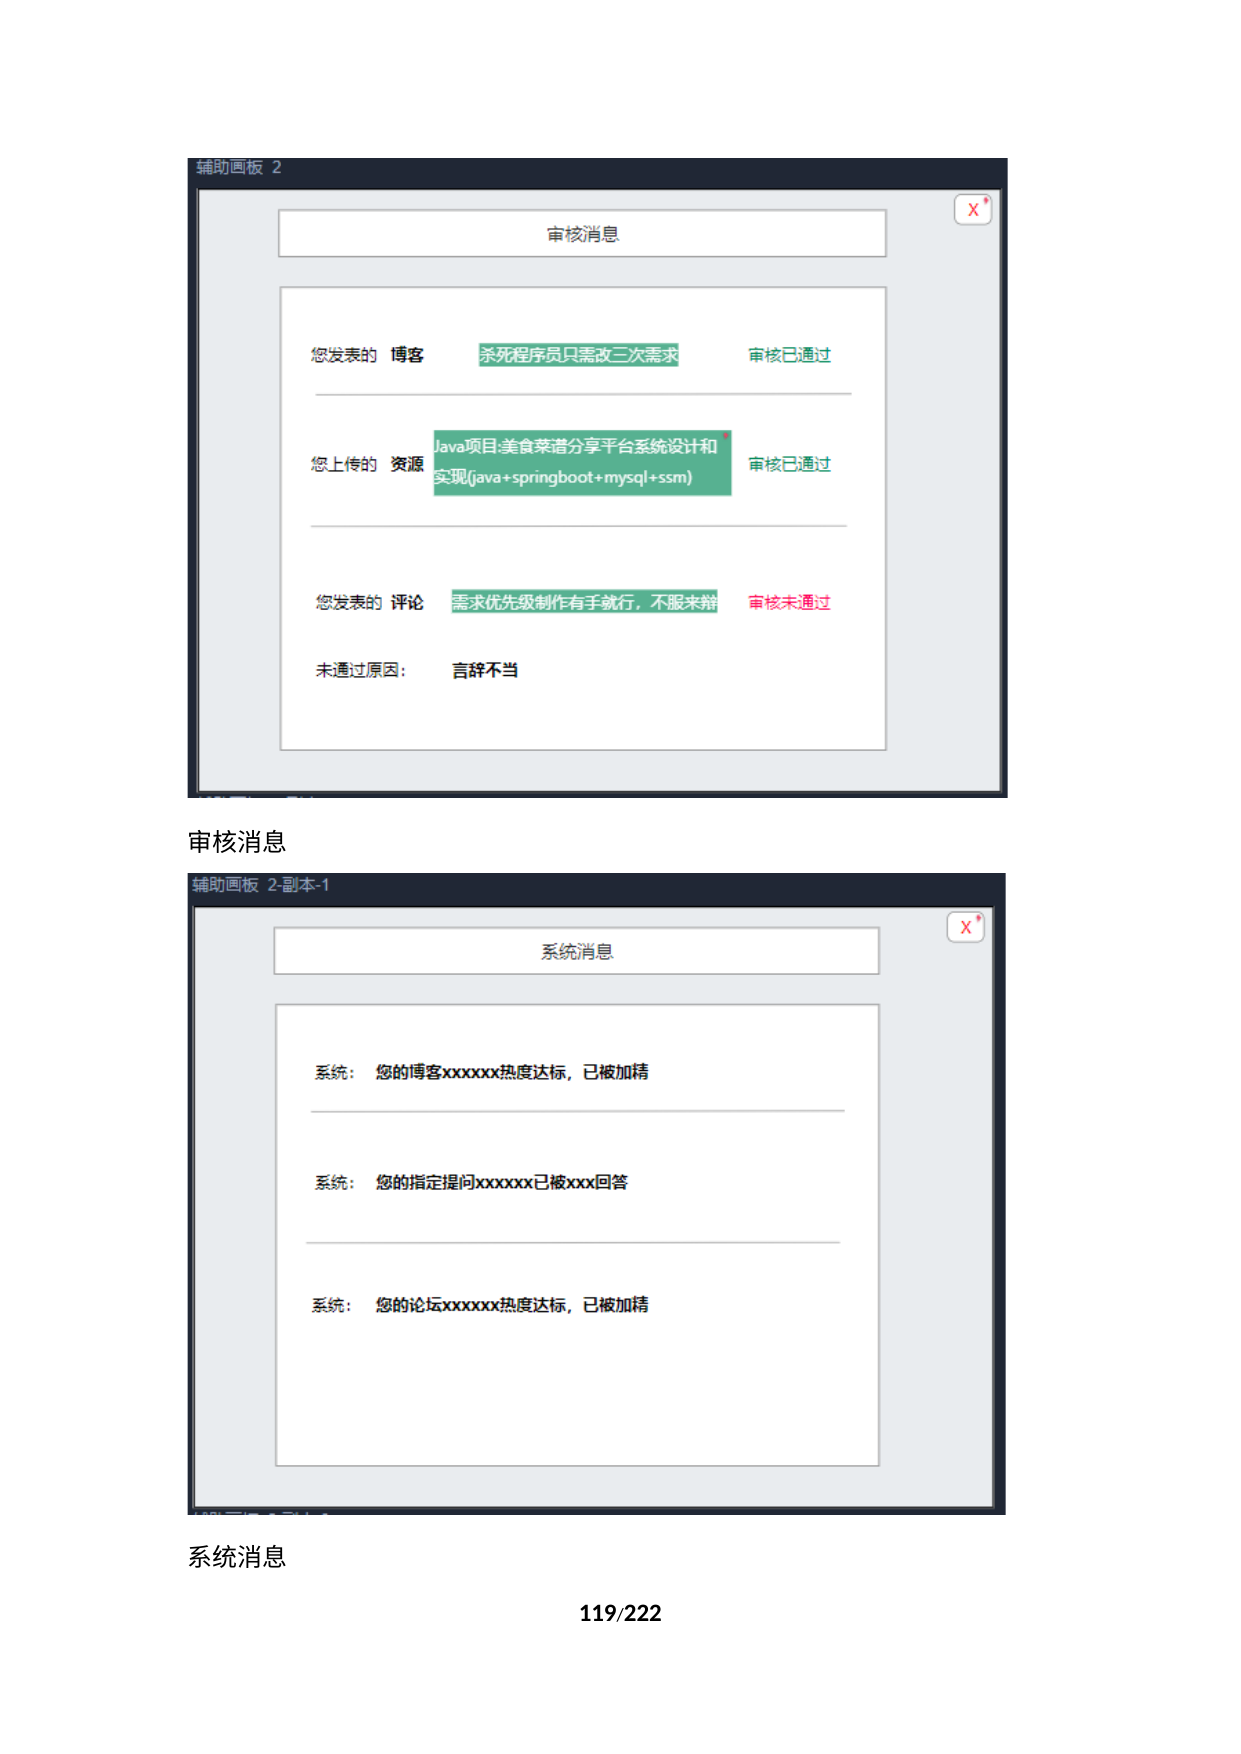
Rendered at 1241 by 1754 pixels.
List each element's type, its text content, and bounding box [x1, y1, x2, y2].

text 系统消息 [187, 1523, 1053, 1588]
text 审核消息 [187, 808, 1053, 873]
